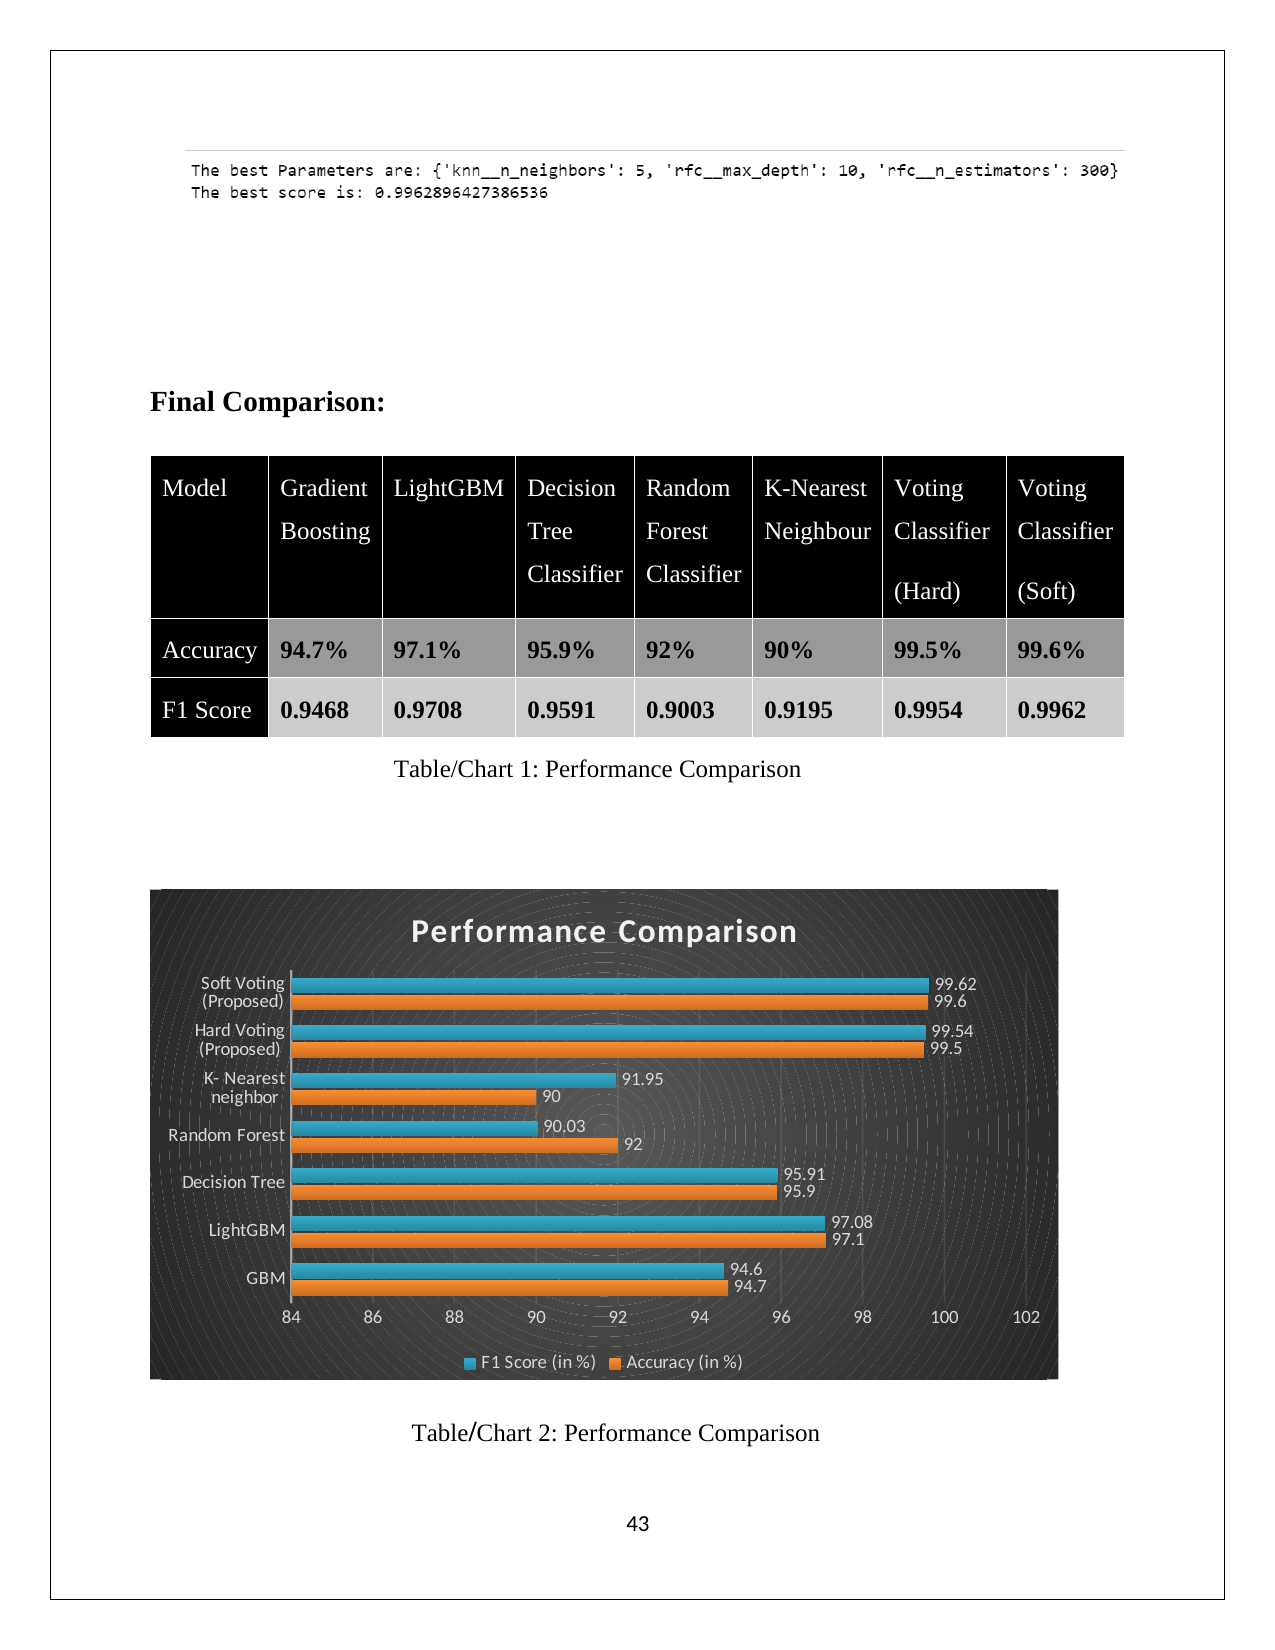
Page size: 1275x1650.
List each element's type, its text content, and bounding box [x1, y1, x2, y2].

table_header Decision Tree Classifier [516, 456, 634, 618]
table_cell 0.9962 [1007, 678, 1124, 737]
text Final Comparison: [150, 384, 1125, 418]
table_cell F1 Score [151, 678, 268, 737]
table_header K-Nearest Neighbour [753, 456, 882, 618]
table_header Voting Classifier (Soft) [1007, 456, 1124, 618]
table_header Random Forest Classifier [635, 456, 752, 618]
table_cell 99.5% [883, 619, 1006, 677]
table_cell 92% [635, 619, 752, 677]
table_cell 94.7% [269, 619, 382, 677]
picture [150, 150, 1125, 207]
table_header Gradient Boosting [269, 456, 382, 618]
table_cell 0.9195 [753, 678, 882, 737]
table_cell 0.9708 [383, 678, 515, 737]
table_cell 0.9954 [883, 678, 1006, 737]
table_cell 90% [753, 619, 882, 677]
table_cell 97.1% [383, 619, 515, 677]
table_header Voting Classifier (Hard) [883, 456, 1006, 618]
table_cell 95.9% [516, 619, 634, 677]
table_header Model [151, 456, 268, 618]
table_cell Accuracy [151, 619, 268, 677]
text Table/Chart 1: Performance Comparison [150, 754, 1125, 783]
table_cell 99.6% [1007, 619, 1124, 677]
table_cell 0.9591 [516, 678, 634, 737]
table_cell 0.9003 [635, 678, 752, 737]
table_header LightGBM [383, 456, 515, 618]
table_cell 0.9468 [269, 678, 382, 737]
text Table/Chart 2: Performance Comparison [150, 1414, 1125, 1448]
